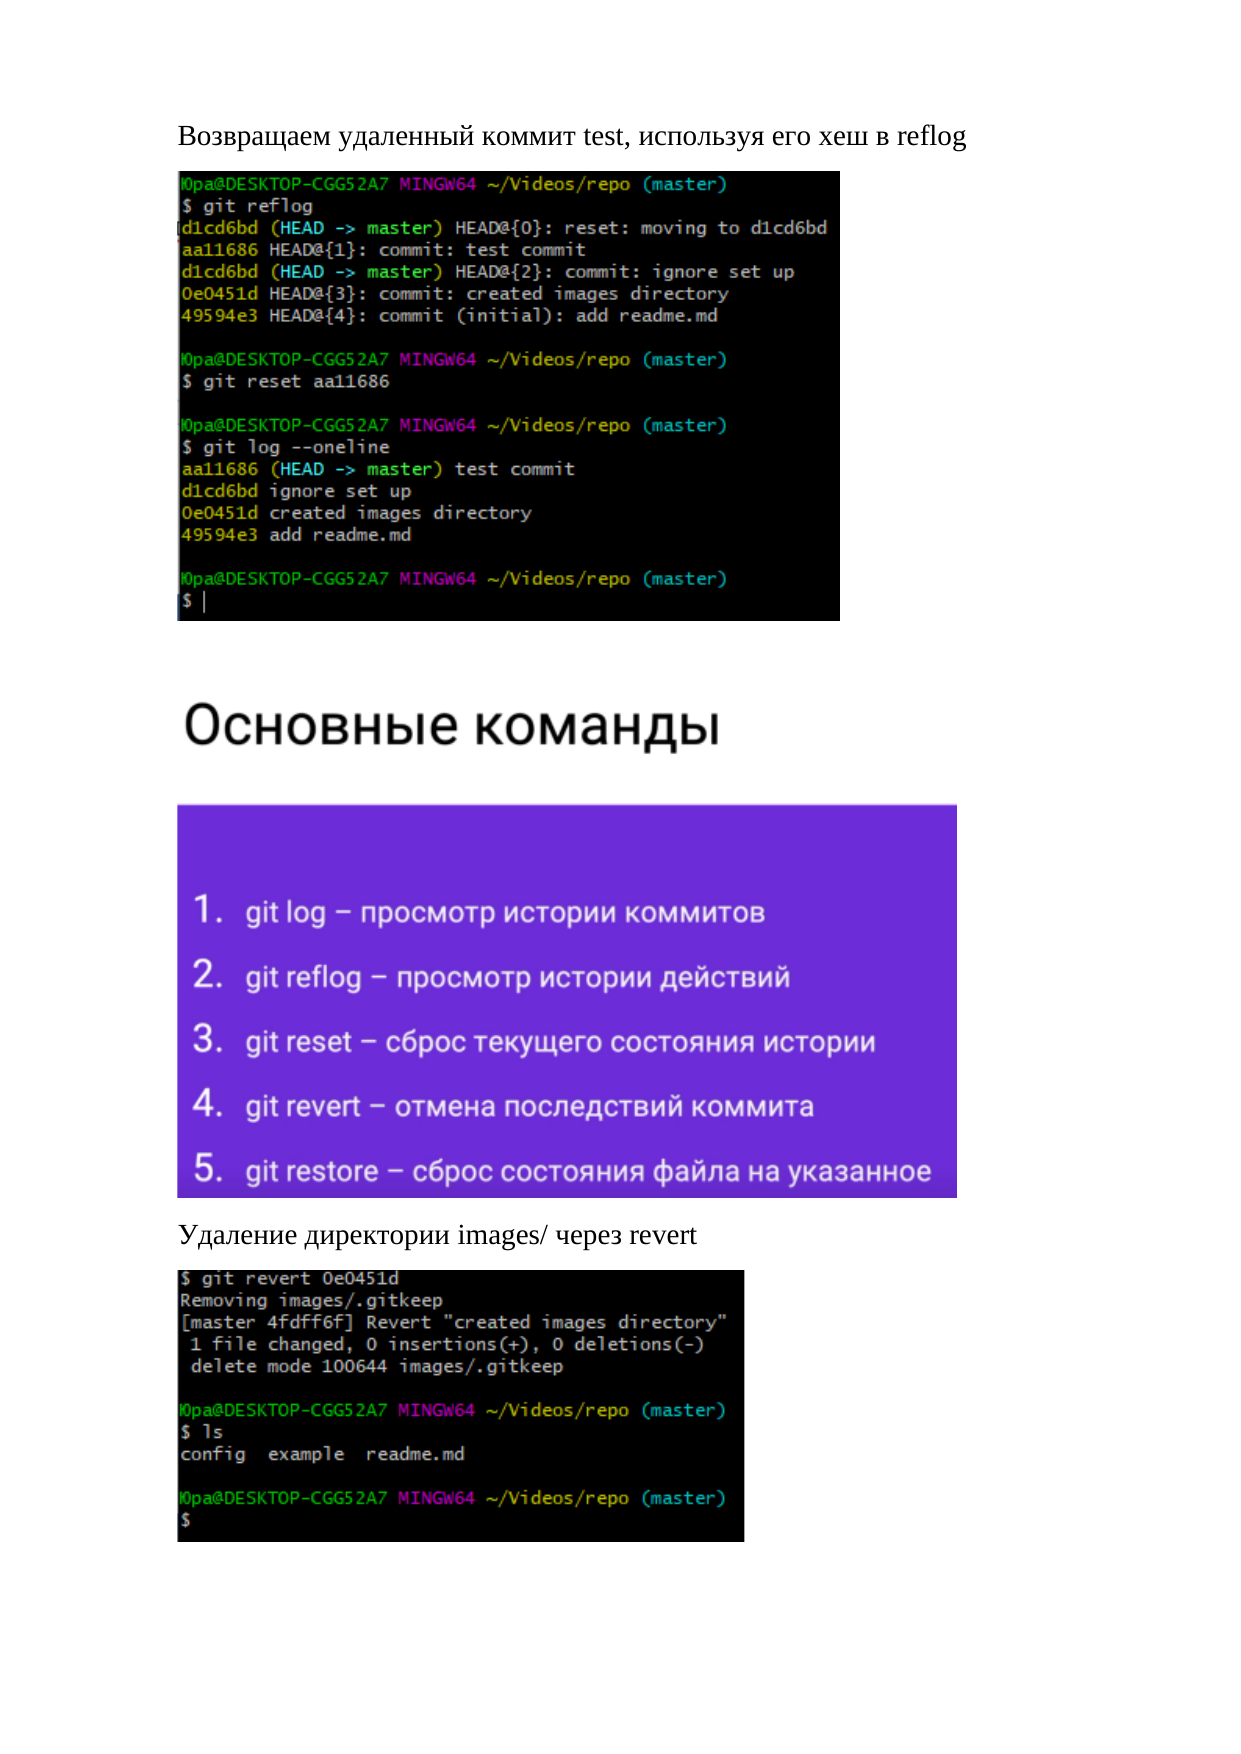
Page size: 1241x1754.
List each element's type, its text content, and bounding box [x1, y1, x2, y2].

picture [177, 693, 957, 1198]
picture [177, 171, 840, 621]
text Возвращаем удаленный коммит test, используя его хеш в reflog [177, 118, 1152, 152]
text Удаление директории images/ через revert [177, 1217, 1152, 1251]
picture [177, 1270, 745, 1542]
